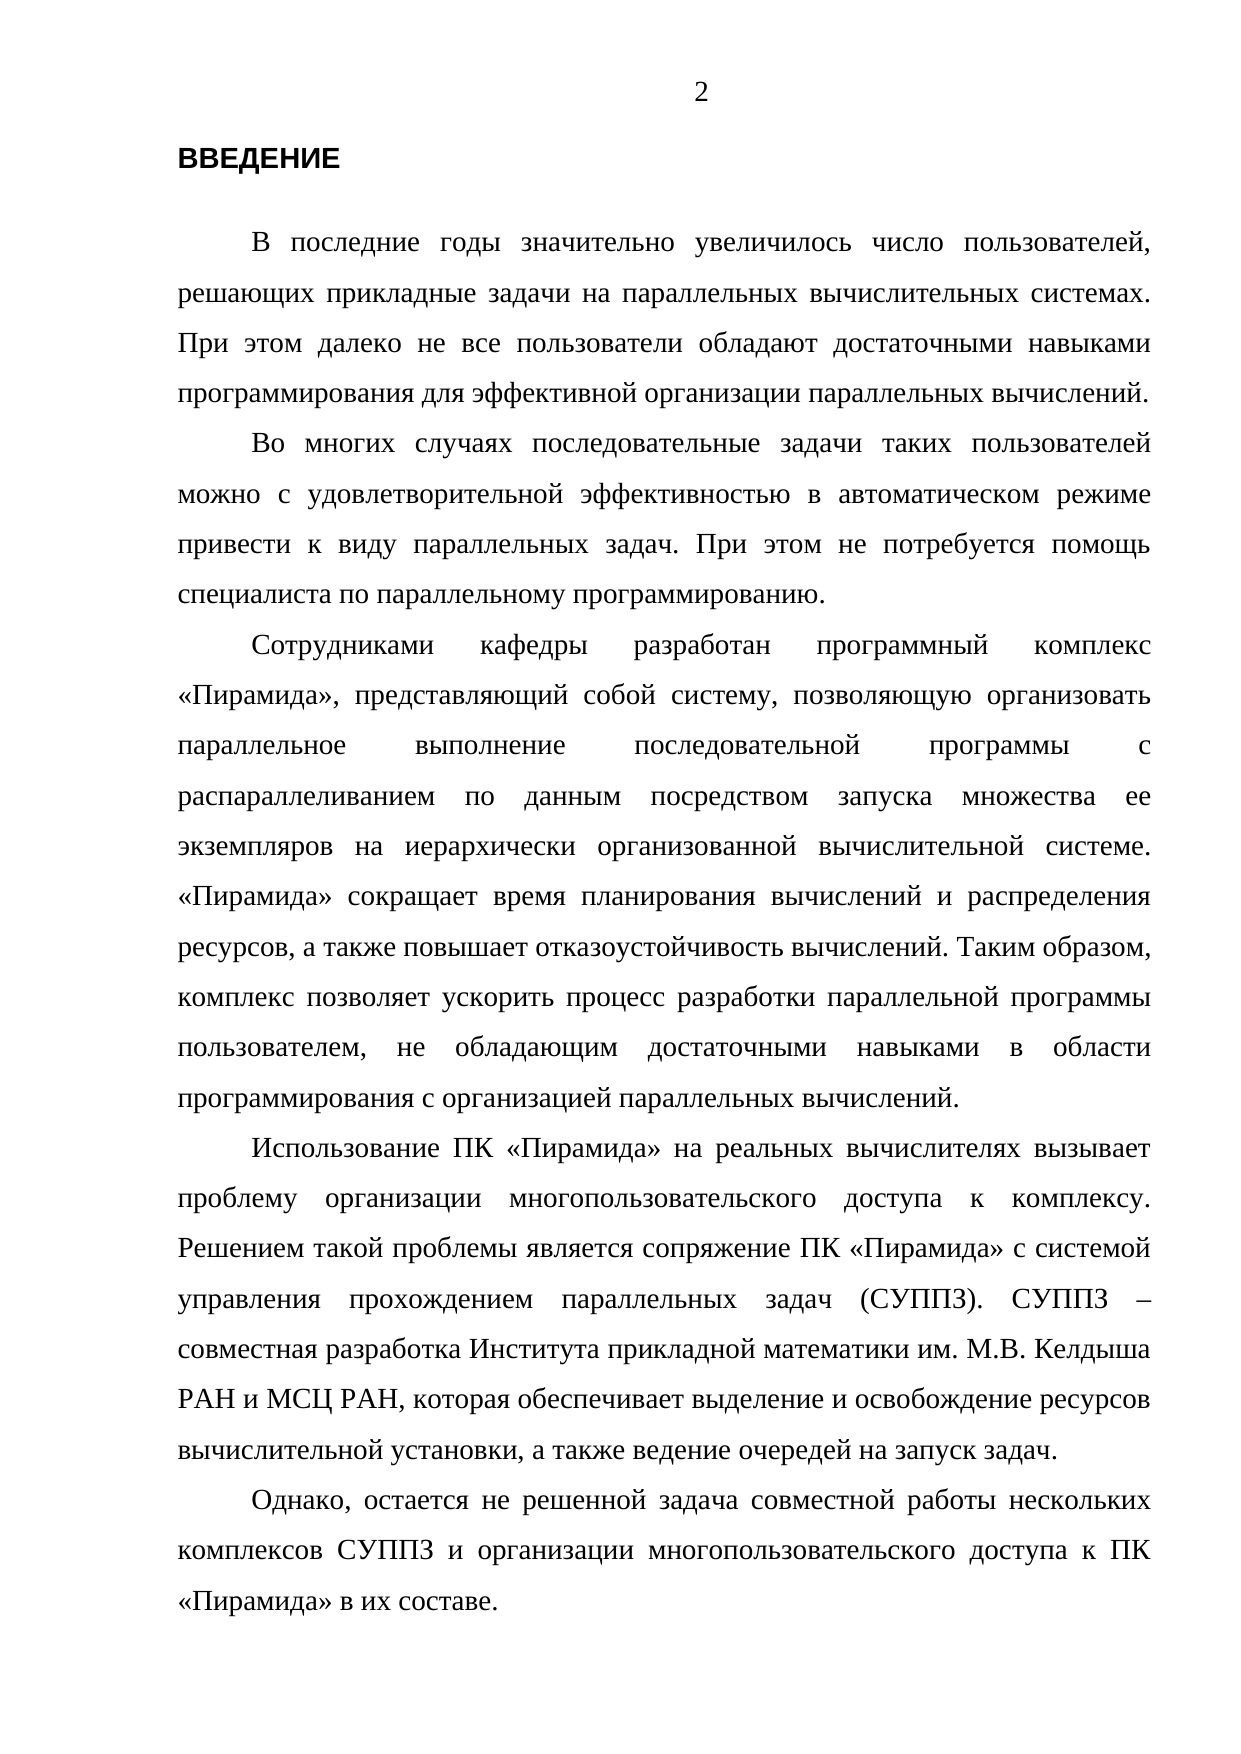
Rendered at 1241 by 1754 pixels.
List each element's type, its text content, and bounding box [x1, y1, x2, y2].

text В последние годы значительно увеличилось число пользователей, решающих прикладные задачи на параллельных вычислительных системах. При этом далеко не все пользователи обладают достаточными навыками программирования для эффективной организации параллельных вычислений. [177, 224, 1152, 409]
text Использование ПК «Пирамида» на реальных вычислителях вызывает проблему организации многопользовательского доступа к комплексу. Решением такой проблемы является сопряжение ПК «Пирамида» с системой управления прохождением параллельных задач (СУППЗ). СУППЗ – совместная разработка Института прикладной математики им. М.В. Келдыша РАН и МСЦ РАН, которая обеспечивает выделение и освобождение ресурсов вычислительной установки, а также ведение очередей на запуск задач. [177, 1130, 1152, 1465]
text Однако, остается не решенной задача совместной работы нескольких комплексов СУППЗ и организации многопользовательского доступа к ПК «Пирамида» в их составе. [177, 1482, 1152, 1616]
subtitle Введение [177, 141, 1152, 174]
text Во многих случаях последовательные задачи таких пользователей можно с удовлетворительной эффективностью в автоматическом режиме привести к виду параллельных задач. При этом не потребуется помощь специалиста по параллельному программированию. [177, 426, 1152, 610]
text Сотрудниками кафедры разработан программный комплекс «Пирамида», представляющий собой систему, позволяющую организовать параллельное выполнение последовательной программы с распараллеливанием по данным посредством запуска множества ее экземпляров на иерархически организованной вычислительной системе. «Пирамида» сокращает время планирования вычислений и распределения ресурсов, а также повышает отказоустойчивость вычислений. Таким образом, комплекс позволяет ускорить процесс разработки параллельной программы пользователем, не обладающим достаточными навыками в области программирования с организацией параллельных вычислений. [177, 627, 1152, 1113]
